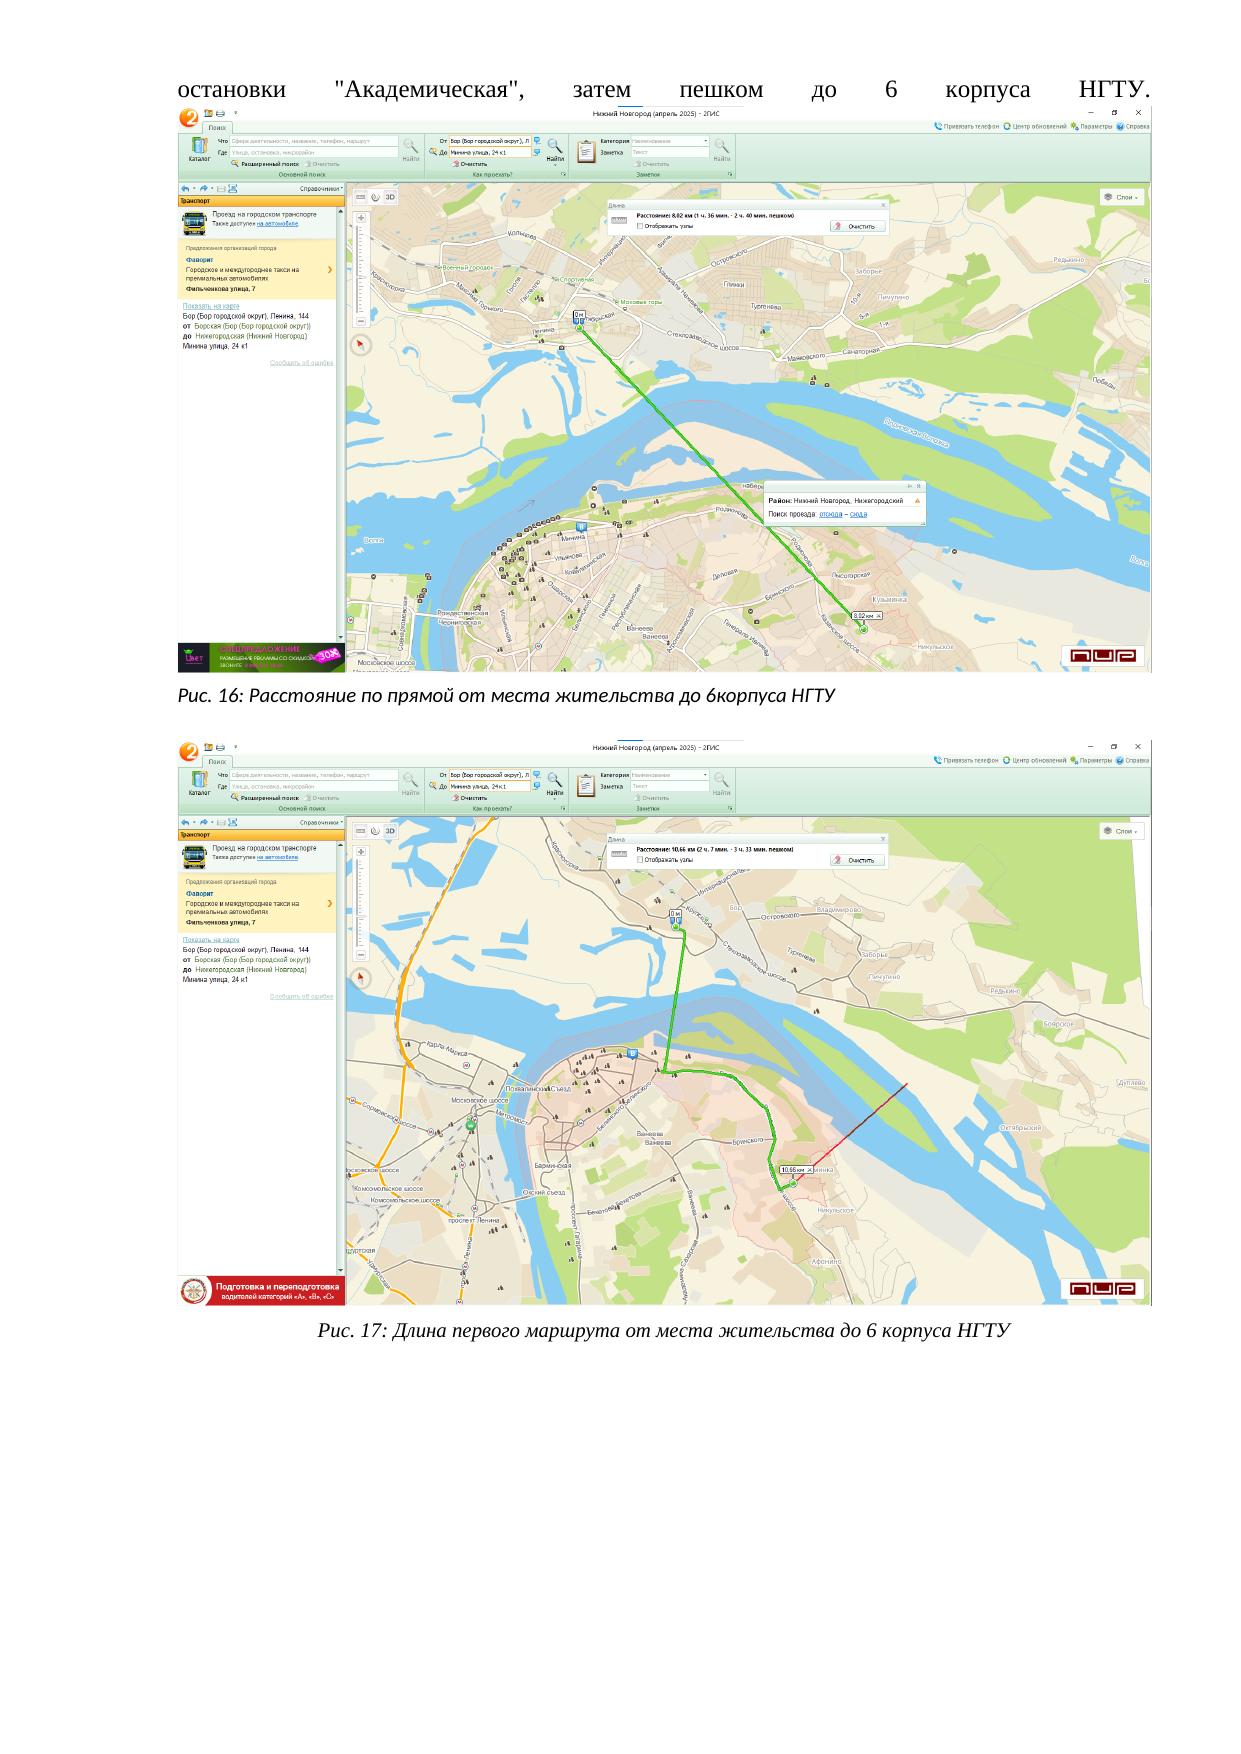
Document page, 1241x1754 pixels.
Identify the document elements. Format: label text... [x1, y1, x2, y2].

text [177, 74, 1152, 106]
picture [177, 740, 1152, 1306]
picture [177, 106, 1152, 673]
text Рис. 17: Длина первого маршрута от места жительства до 6 корпуса НГТУ [177, 1306, 1152, 1342]
